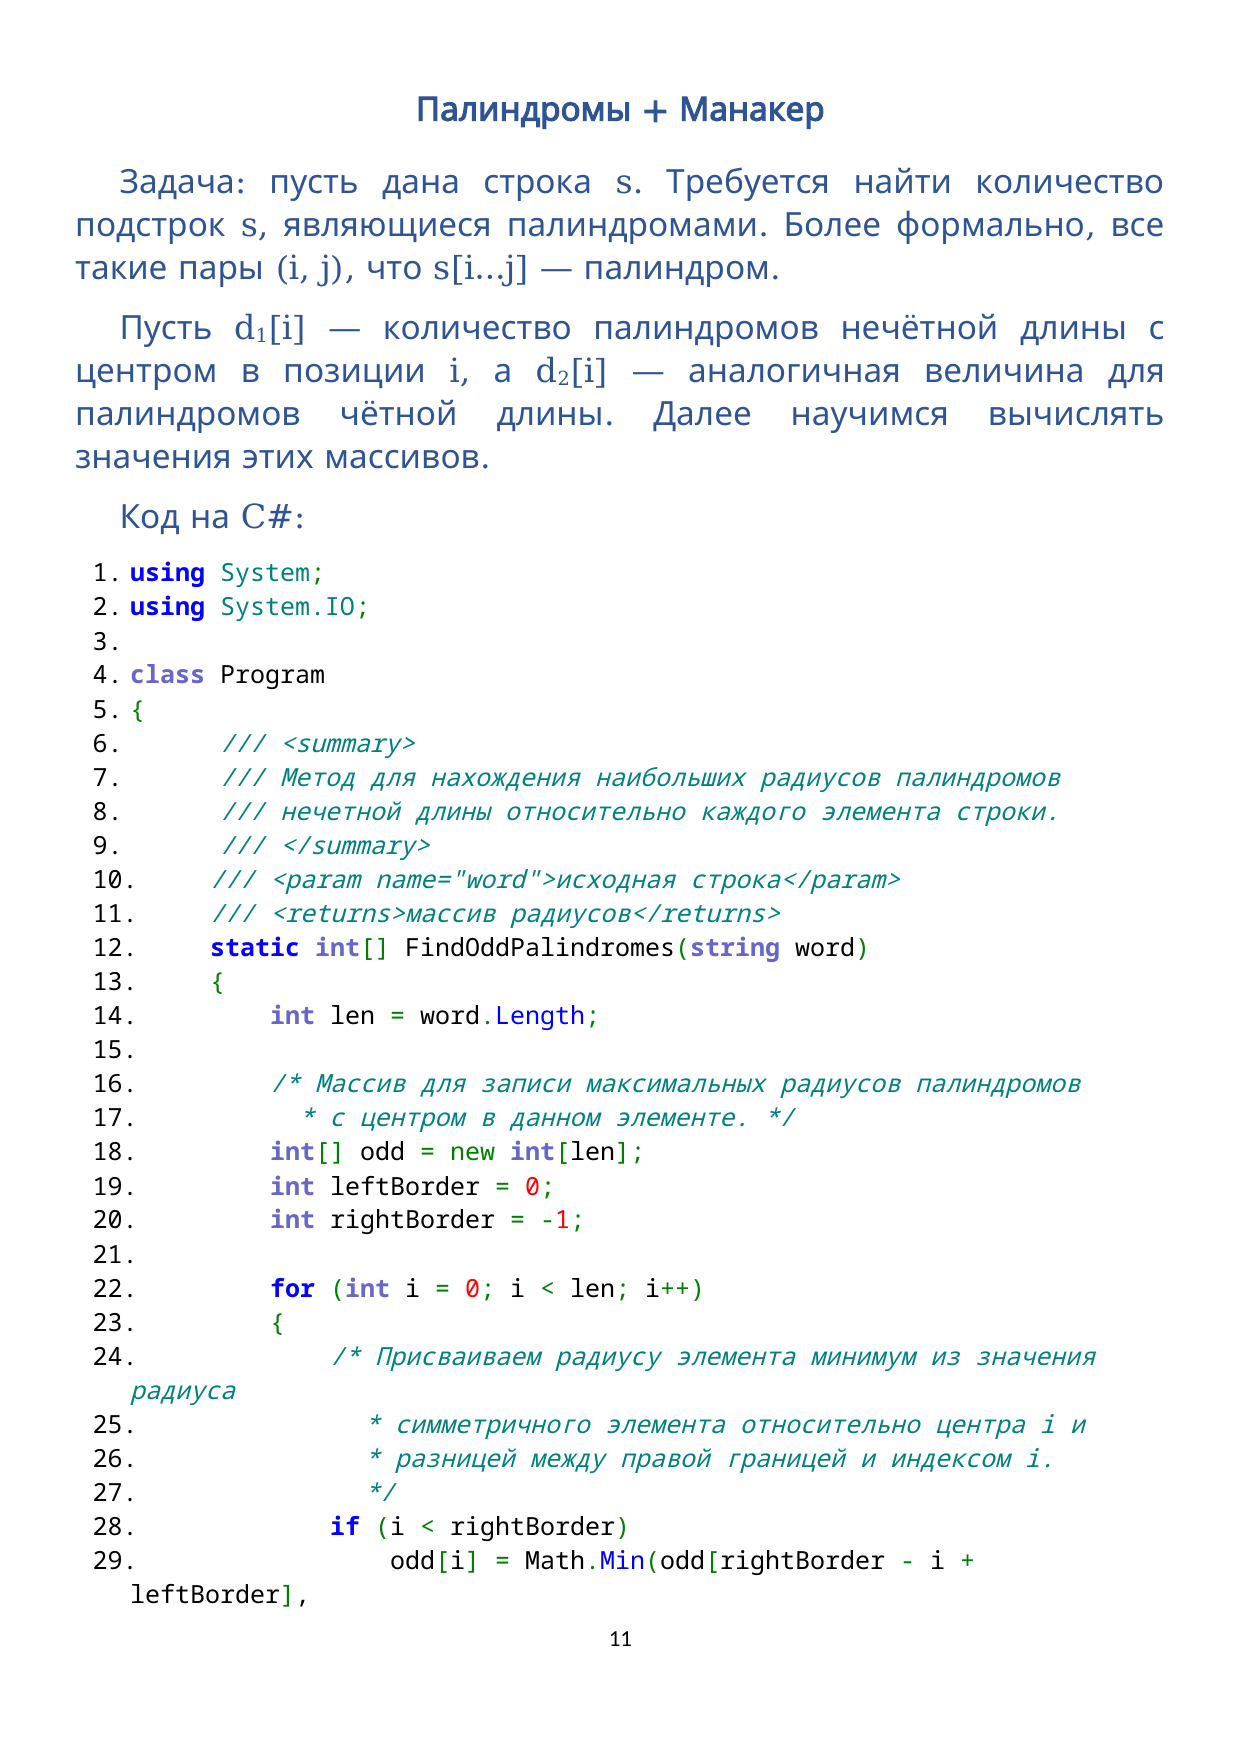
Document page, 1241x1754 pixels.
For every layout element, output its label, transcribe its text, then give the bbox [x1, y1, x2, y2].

list { [92, 964, 1165, 998]
list using System; [92, 555, 1165, 589]
list /* Массив для записи максимальных радиусов палиндромов [92, 1066, 1165, 1100]
list * разницей между правой границей и индексом i. [92, 1441, 1165, 1475]
list /// <param name="word">исходная строка</param> [92, 862, 1165, 896]
list /// <returns>массив радиусов</returns> [92, 896, 1165, 930]
list /// Метод для нахождения наибольших радиусов палиндромов [92, 759, 1165, 793]
list odd[i] = Math.Min(odd[rightBorder - i + leftBorder], [92, 1543, 1165, 1611]
list int rightBorder = -1; [92, 1202, 1165, 1236]
list { [92, 1304, 1165, 1338]
list * с центром в данном элементе. */ [92, 1100, 1165, 1134]
text Пусть d1[i] — количество палиндромов нечётной длины с центром в позиции i, а d2[i] — аналогичная величина для палиндромов чётной длины. Далее научимся вычислять значения этих массивов. [75, 306, 1165, 475]
list if (i < rightBorder) [92, 1509, 1165, 1543]
list { [92, 691, 1165, 725]
list int len = word.Length; [92, 998, 1165, 1032]
list */ [92, 1475, 1165, 1509]
list /// <summary> [92, 725, 1165, 759]
list static int[] FindOddPalindromes(string word) [92, 930, 1165, 964]
list for (int i = 0; i < len; i++) [92, 1270, 1165, 1304]
list int[] odd = new int[len]; [92, 1134, 1165, 1168]
list class Program [92, 657, 1165, 691]
list /// нечетной длины относительно каждого элемента строки. [92, 793, 1165, 827]
list * симметричного элемента относительно центра i и [92, 1407, 1165, 1441]
text Код на C#: [75, 495, 1165, 535]
list /// </summary> [92, 827, 1165, 862]
text Палиндромы + Манакер [75, 87, 1165, 127]
list using System.IO; [92, 589, 1165, 623]
list int leftBorder = 0; [92, 1168, 1165, 1202]
list /* Присваиваем радиусу элемента минимум из значения радиуса [92, 1338, 1165, 1407]
text Задача: пусть дана строка s. Требуется найти количество подстрок s, являющиеся палиндромами. Более формально, все такие пары (i, j), что s[i…j] — палиндром. [75, 160, 1165, 286]
